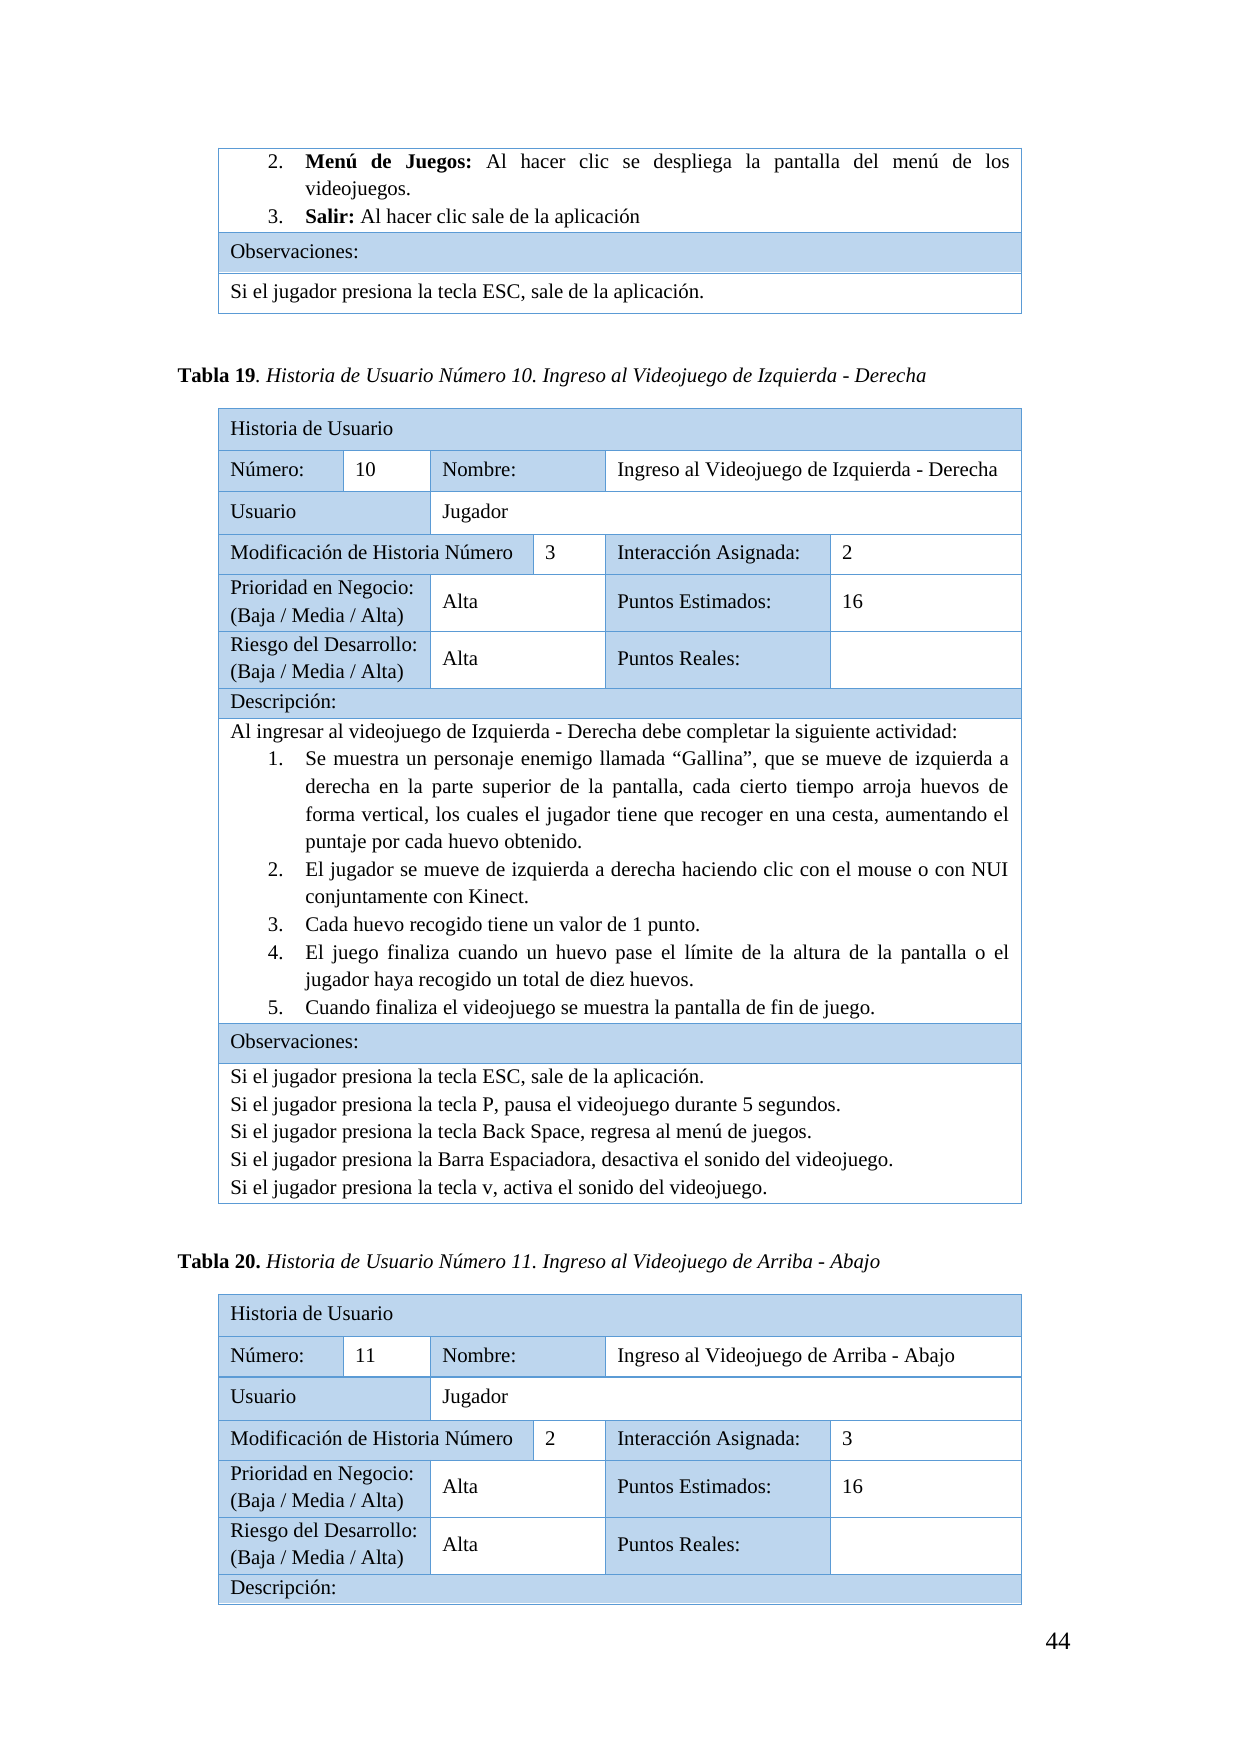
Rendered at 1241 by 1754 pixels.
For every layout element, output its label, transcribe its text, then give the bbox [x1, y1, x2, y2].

table_cell Observaciones: [219, 1024, 1021, 1063]
table_cell Descripción: [219, 1575, 1021, 1603]
table_cell Jugador [431, 492, 1021, 534]
table_cell Modificación de Historia Número [219, 535, 533, 574]
table_cell Alta [431, 632, 605, 688]
table_cell [831, 1518, 1021, 1574]
table_cell Usuario [219, 1378, 430, 1420]
table_cell Jugador [431, 1378, 1021, 1420]
table_cell Prioridad en Negocio: (Baja / Media / Alta) [219, 1461, 430, 1517]
table_cell Interacción Asignada: [606, 1421, 830, 1460]
table_cell 10 [344, 451, 430, 491]
table_cell Alta [431, 575, 605, 631]
table_cell Al ingresar al videojuego de Izquierda - Derecha debe completar la siguiente actividad: Se muestra un personaje enemigo llamada “Gallina”, que se mueve de izquierda a derecha en la parte superior de la pantalla, cada cierto tiempo arroja huevos de forma vertical, los cuales el jugador tiene que recoger en una cesta, aumentando el puntaje por cada huevo obtenido. El jugador se mueve de izquierda a derecha haciendo clic con el mouse o con NUI conjuntamente con Kinect. Cada huevo recogido tiene un valor de 1 punto. El juego finaliza cuando un huevo pase el límite de la altura de la pantalla o el jugador haya recogido un total de diez huevos. Cuando finaliza el videojuego se muestra la pantalla de fin de juego. [219, 719, 1021, 1023]
table_cell Riesgo del Desarrollo: (Baja / Media / Alta) [219, 1518, 430, 1574]
table_cell Alta [431, 1461, 605, 1517]
table_cell Puntos Estimados: [606, 1461, 830, 1517]
table_cell Número: [219, 1337, 343, 1376]
table_cell Ingreso al Videojuego de Izquierda - Derecha [606, 451, 1021, 491]
table_cell Alta [431, 1518, 605, 1574]
table_cell Puntos Reales: [606, 1518, 830, 1574]
table_cell Número: [219, 451, 343, 491]
table_cell Nombre: [431, 1337, 605, 1376]
table_cell Riesgo del Desarrollo: (Baja / Media / Alta) [219, 632, 430, 688]
table_cell 3 [831, 1421, 1021, 1460]
table_cell [831, 632, 1021, 688]
table_cell 2 [534, 1421, 605, 1460]
table_cell Descripción: [219, 689, 1021, 718]
table_cell Interacción Asignada: [606, 535, 830, 574]
table_cell 16 [831, 1461, 1021, 1517]
table_cell 11 [344, 1337, 430, 1376]
table_cell Puntos Reales: [606, 632, 830, 688]
table_cell Si el jugador presiona la tecla ESC, sale de la aplicación. Si el jugador presiona la tecla P, pausa el videojuego durante 5 segundos. Si el jugador presiona la tecla Back Space, regresa al menú de juegos. Si el jugador presiona la Barra Espaciadora, desactiva el sonido del videojuego. Si el jugador presiona la tecla v, activa el sonido del videojuego. [219, 1064, 1021, 1203]
table_cell Puntos Estimados: [606, 575, 830, 631]
table_cell Ingreso al Videojuego de Arriba - Abajo [606, 1337, 1021, 1376]
table_header Historia de Usuario [219, 1295, 1021, 1336]
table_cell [219, 149, 1021, 232]
table_cell Modificación de Historia Número [219, 1421, 533, 1460]
text Tabla 19. Historia de Usuario Número 10. Ingreso al Videojuego de Izquierda - Derecha [177, 363, 1063, 387]
table_cell Prioridad en Negocio: (Baja / Media / Alta) [219, 575, 430, 631]
table_cell Usuario [219, 492, 430, 534]
table_cell 16 [831, 575, 1021, 631]
table_cell Observaciones: [219, 233, 1021, 272]
table_cell Si el jugador presiona la tecla ESC, sale de la aplicación. [219, 274, 1021, 312]
table_cell 3 [534, 535, 605, 574]
table_header Historia de Usuario [219, 409, 1021, 450]
table_cell Nombre: [431, 451, 605, 491]
table_cell 2 [831, 535, 1021, 574]
text Tabla 20. Historia de Usuario Número 11. Ingreso al Videojuego de Arriba - Abajo [177, 1249, 1063, 1273]
